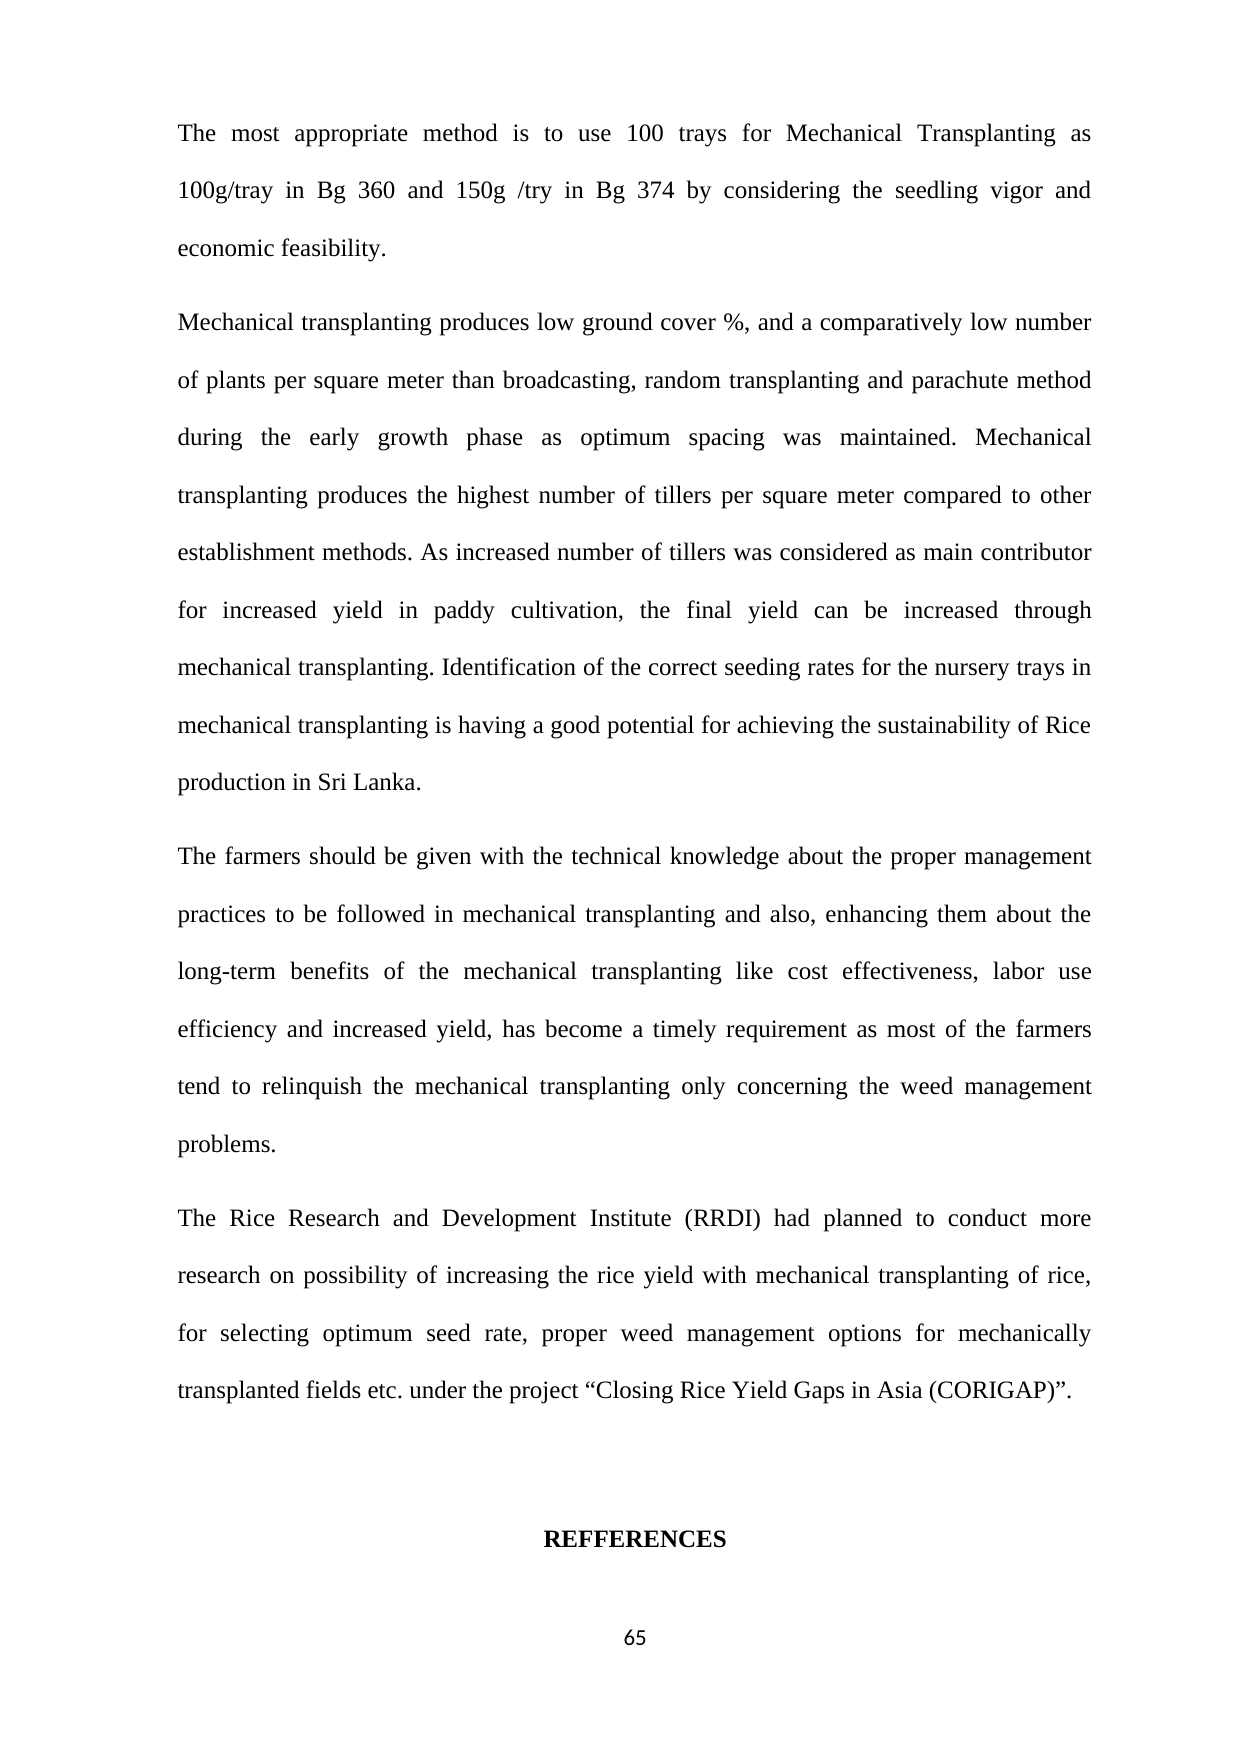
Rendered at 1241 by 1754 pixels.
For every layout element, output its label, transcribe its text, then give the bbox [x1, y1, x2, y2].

text REFFERENCES [177, 1524, 1092, 1553]
text The most appropriate method is to use 100 trays for Mechanical Transplanting as 100g/tray in Bg 360 and 150g /try in Bg 374 by considering the seedling vigor and economic feasibility. [177, 118, 1092, 262]
text Mechanical transplanting produces low ground cover %, and a comparatively low number of plants per square meter than broadcasting, random transplanting and parachute method during the early growth phase as optimum spacing was maintained. Mechanical transplanting produces the highest number of tillers per square meter compared to other establishment methods. As increased number of tillers was considered as main contributor for increased yield in paddy cultivation, the final yield can be increased through mechanical transplanting. Identification of the correct seeding rates for the nursery trays in mechanical transplanting is having a good potential for achieving the sustainability of Rice production in Sri Lanka. [177, 307, 1092, 796]
text The farmers should be given with the technical knowledge about the proper management practices to be followed in mechanical transplanting and also, enhancing them about the long-term benefits of the mechanical transplanting like cost effectiveness, labor use efficiency and increased yield, has become a timely requirement as most of the farmers tend to relinquish the mechanical transplanting only concerning the weed management problems. [177, 841, 1092, 1158]
text The Rice Research and Development Institute (RRDI) had planned to conduct more research on possibility of increasing the rice yield with mechanical transplanting of rice, for selecting optimum seed rate, proper weed management options for mechanically transplanted fields etc. under the project “Closing Rice Yield Gaps in Asia (CORIGAP)”. [177, 1203, 1092, 1404]
